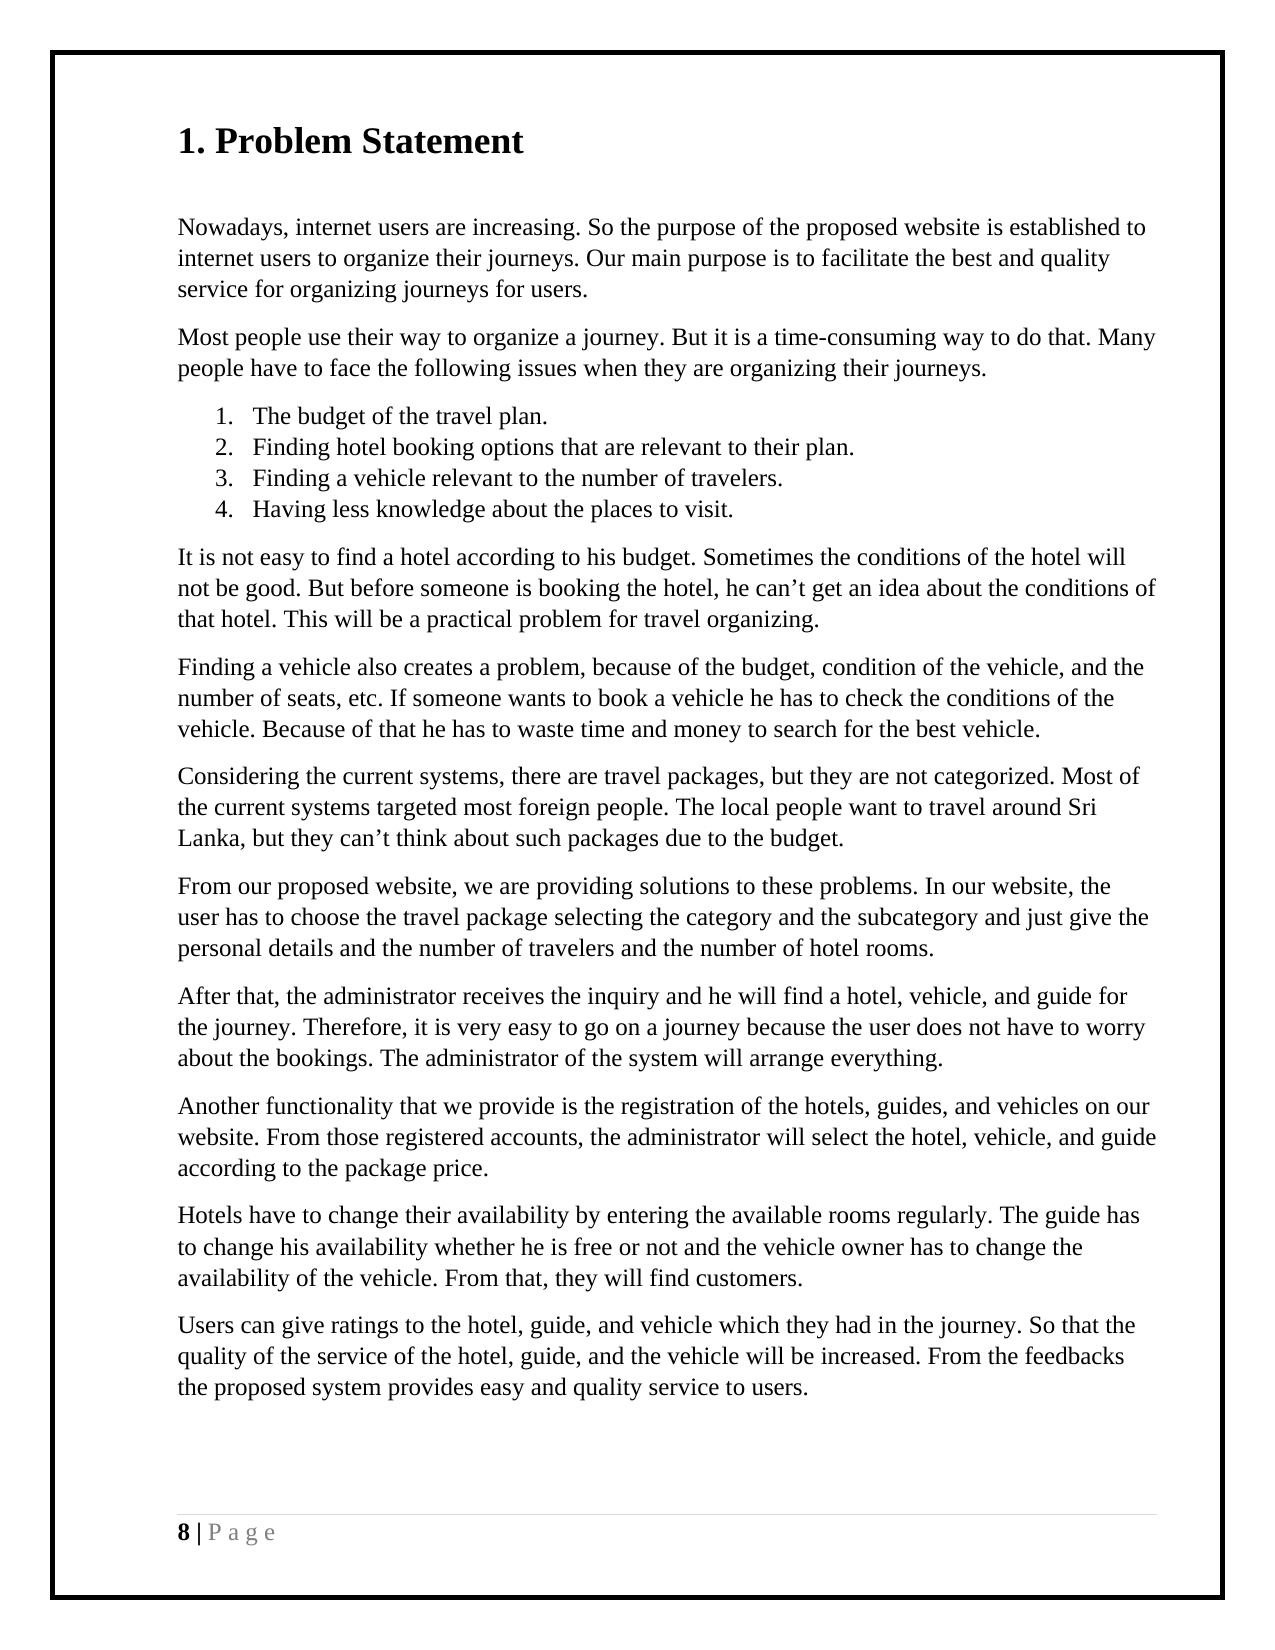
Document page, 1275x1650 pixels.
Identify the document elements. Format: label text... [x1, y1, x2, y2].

text Considering the current systems, there are travel packages, but they are not categorized. Most of the current systems targeted most foreign people. The local people want to travel around Sri Lanka, but they can’t think about such packages due to the budget. [177, 761, 1157, 852]
text Another functionality that we provide is the registration of the hotels, guides, and vehicles on our website. From those registered accounts, the administrator will select the hotel, vehicle, and guide according to the package price. [177, 1091, 1157, 1182]
list Finding a vehicle relevant to the number of travelers. [215, 463, 1157, 492]
text It is not easy to find a hotel according to his budget. Sometimes the conditions of the hotel will not be good. But before someone is booking the hotel, he can’t get an idea about the conditions of that hotel. This will be a practical problem for travel organizing. [177, 542, 1157, 633]
text Hotels have to change their availability by entering the available rooms regularly. The guide has to change his availability whether he is free or not and the vehicle owner has to change the availability of the vehicle. From that, they will find customers. [177, 1201, 1157, 1291]
list Finding hotel booking options that are relevant to their plan. [215, 432, 1157, 461]
text After that, the administrator receives the inquiry and he will find a hotel, vehicle, and guide for the journey. Therefore, it is very easy to go on a journey because the user does not have to worry about the bookings. The administrator of the system will arrange everything. [177, 981, 1157, 1072]
text Users can give ratings to the hotel, guide, and vehicle which they had in the journey. So that the quality of the service of the hotel, guide, and the vehicle will be increased. From the feedbacks the proposed system provides easy and quality service to users. [177, 1310, 1157, 1401]
text Nowadays, internet users are increasing. So the purpose of the proposed website is established to internet users to organize their journeys. Our main purpose is to facilitate the best and quality service for organizing journeys for users. [177, 212, 1157, 303]
text Finding a vehicle also creates a problem, because of the budget, condition of the vehicle, and the number of seats, etc. If someone wants to book a vehicle he has to check the conditions of the vehicle. Because of that he has to waste time and money to search for the best vehicle. [177, 652, 1157, 742]
text Most people use their way to organize a journey. But it is a time-consuming way to do that. Many people have to face the following issues when they are organizing their journeys. [177, 322, 1157, 382]
list Having less knowledge about the places to visit. [215, 494, 1157, 523]
list The budget of the travel plan. [215, 401, 1157, 430]
subtitle 1. Problem Statement [177, 118, 1157, 161]
text From our proposed website, we are providing solutions to these problems. In our website, the user has to choose the travel package selecting the category and the subcategory and just give the personal details and the number of travelers and the number of hotel rooms. [177, 871, 1157, 962]
